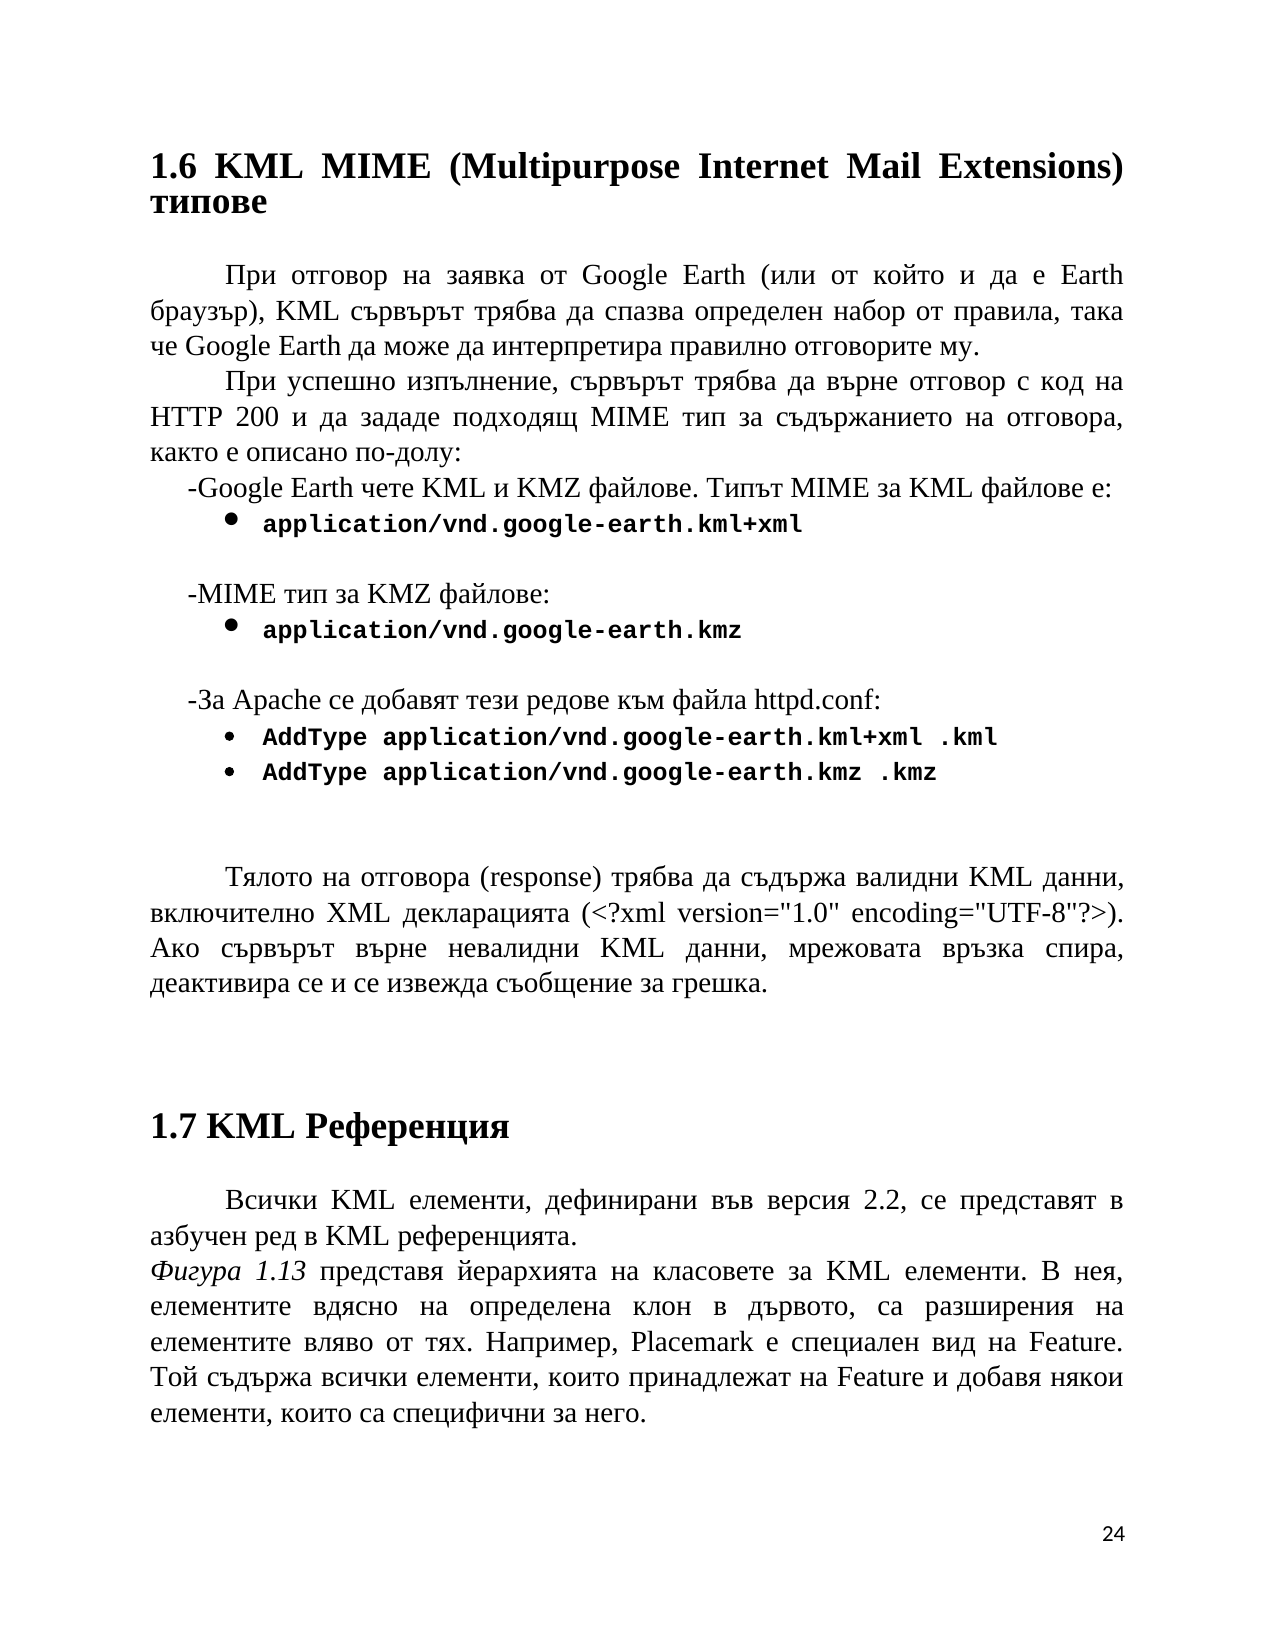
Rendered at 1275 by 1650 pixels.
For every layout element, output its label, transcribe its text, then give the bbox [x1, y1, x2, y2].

text При отговор на заявка от Google Earth (или от който и да е Earth браузър), KML сървърът трябва да спазва определен набор от правила, така че Google Earth да може да интерпретира правилно отговорите му. [150, 256, 1125, 362]
subtitle 1.6 KML MIME (Multipurpose Internet Mail Extensions) типове [150, 150, 1125, 221]
text При успешно изпълнение, сървърът трябва да върне отговор с код на HTTP 200 и да зададе подходящ MIME тип за съдържанието на отговора, както е описано по-долу: [150, 362, 1125, 469]
list AddType application/vnd.google-earth.kml+xml .kml [225, 717, 1125, 752]
text Всички KML елементи, дефинирани във версия 2.2, се представят в азбучен ред в KML референцията. [150, 1181, 1125, 1252]
text -Google Earth чете KML и KMZ файлове. Типът MIME за KML файлове е: [187, 469, 1125, 504]
text Фигура 1.13 представя йерархията на класовете за KML елементи. В нея, елементите вдясно на определена клон в дървото, са разширения на елементите вляво от тях. Например, Placemark е специален вид на Feature. Той съдържа всички елементи, които принадлежат на Feature и добавя някои елементи, които са специфични за него. [150, 1252, 1125, 1429]
list application/vnd.google-earth.kmz [225, 610, 1125, 646]
list application/vnd.google-earth.kml+xml [225, 504, 1125, 539]
subtitle 1.7 KML Референция [150, 1110, 1125, 1146]
list AddType application/vnd.google-earth.kmz .kmz [225, 752, 1125, 787]
text -За Apache се добавят тези редове към файла httpd.conf: [187, 681, 1125, 717]
text -MIME тип за KMZ файлове: [187, 575, 1125, 610]
text Тялото на отговора (response) трябва да съдържа валидни KML данни, включително XML декларацията (<?xml version="1.0" encoding="UTF-8"?>). Ако сървърът върне невалидни KML данни, мрежовата връзка спира, деактивира се и се извежда съобщение за грешка. [150, 858, 1125, 1000]
